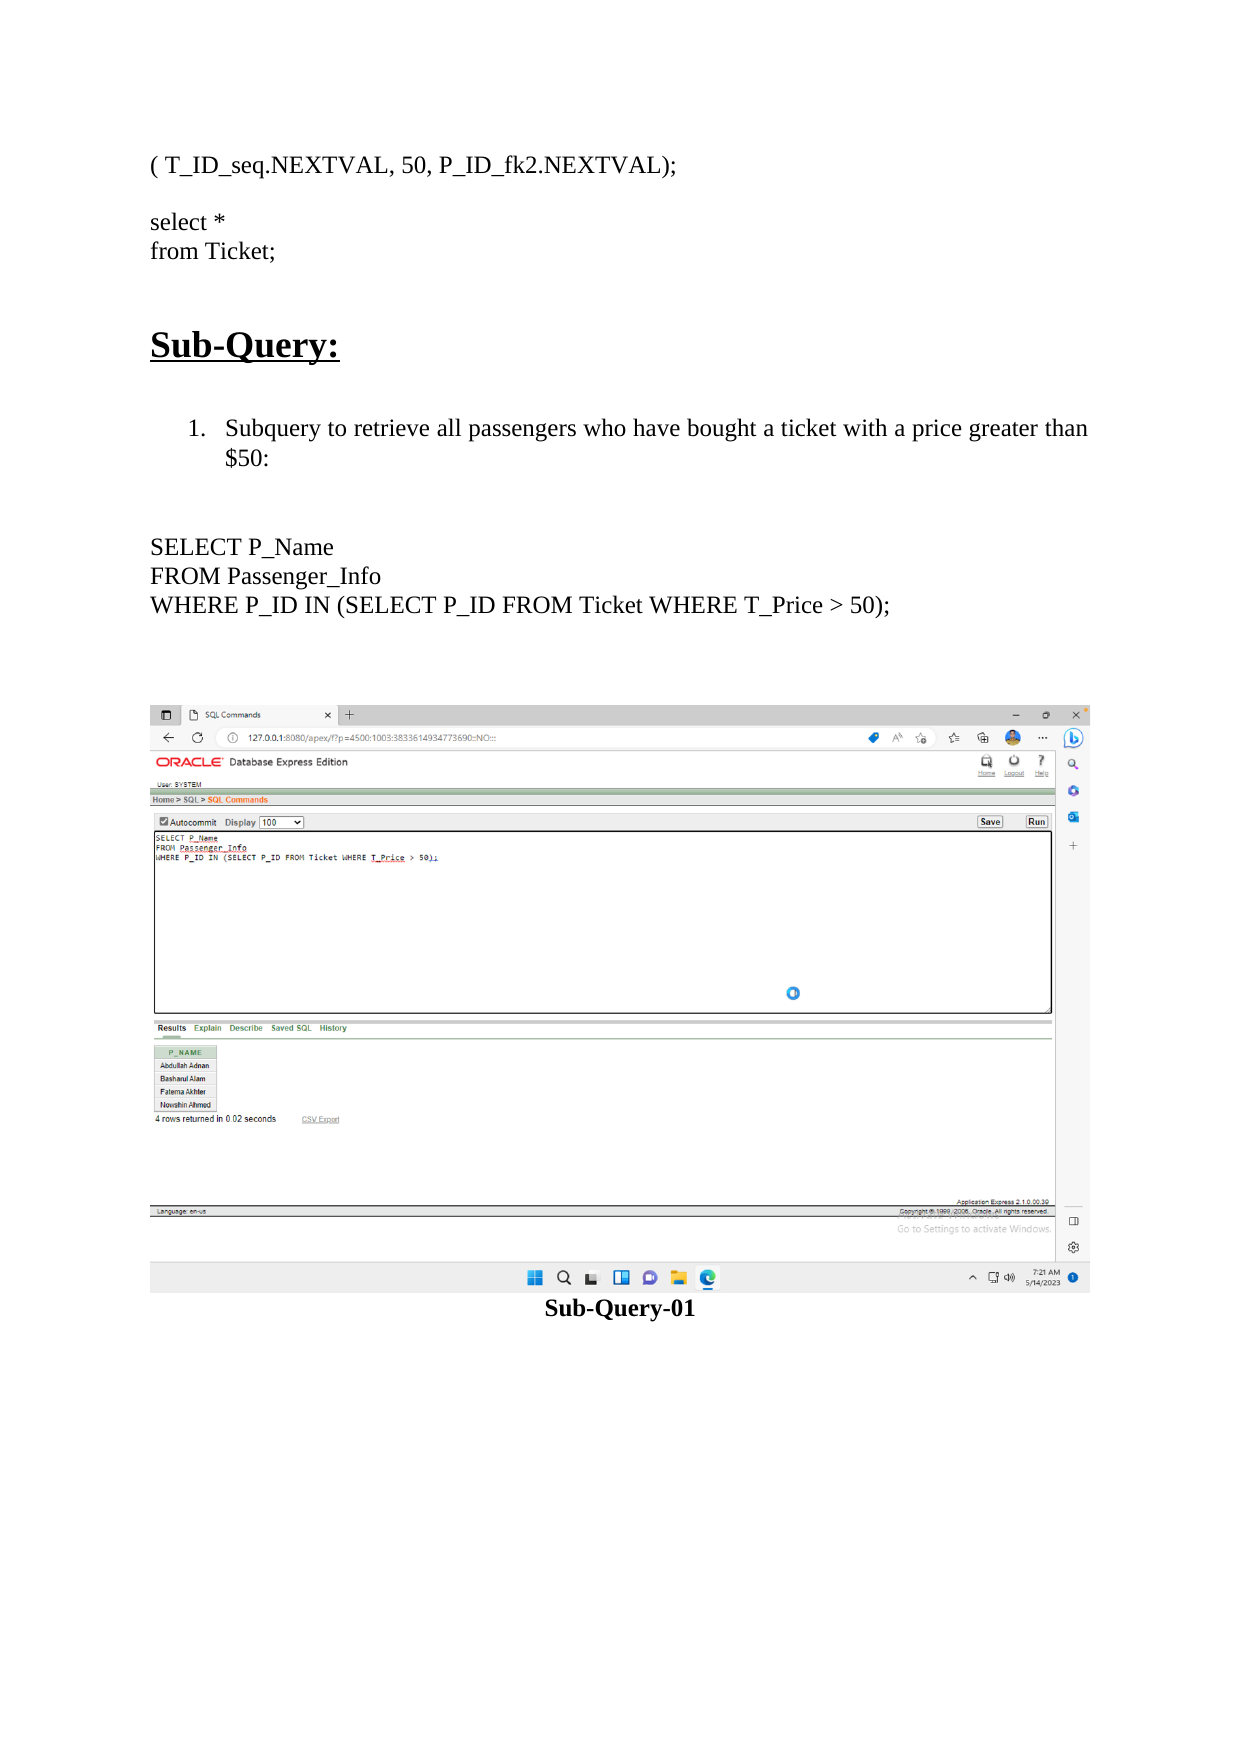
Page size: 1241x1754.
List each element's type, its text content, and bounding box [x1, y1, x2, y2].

text from Ticket; [150, 236, 1090, 265]
text select * [150, 207, 1090, 236]
text SELECT P_Name [150, 532, 1090, 561]
text FROM Passenger_Info [150, 561, 1090, 590]
text WHERE P_ID IN (SELECT P_ID FROM Ticket WHERE T_Price > 50); [150, 590, 1090, 619]
text ( T_ID_seq.NEXTVAL, 50, P_ID_fk2.NEXTVAL); [150, 150, 1090, 179]
picture [150, 705, 1091, 1293]
text Sub-Query-01 [150, 1293, 1090, 1321]
text Sub-Query: [150, 322, 1090, 366]
list Subquery to retrieve all passengers who have bought a ticket with a price greater than $50: [187, 413, 1090, 472]
